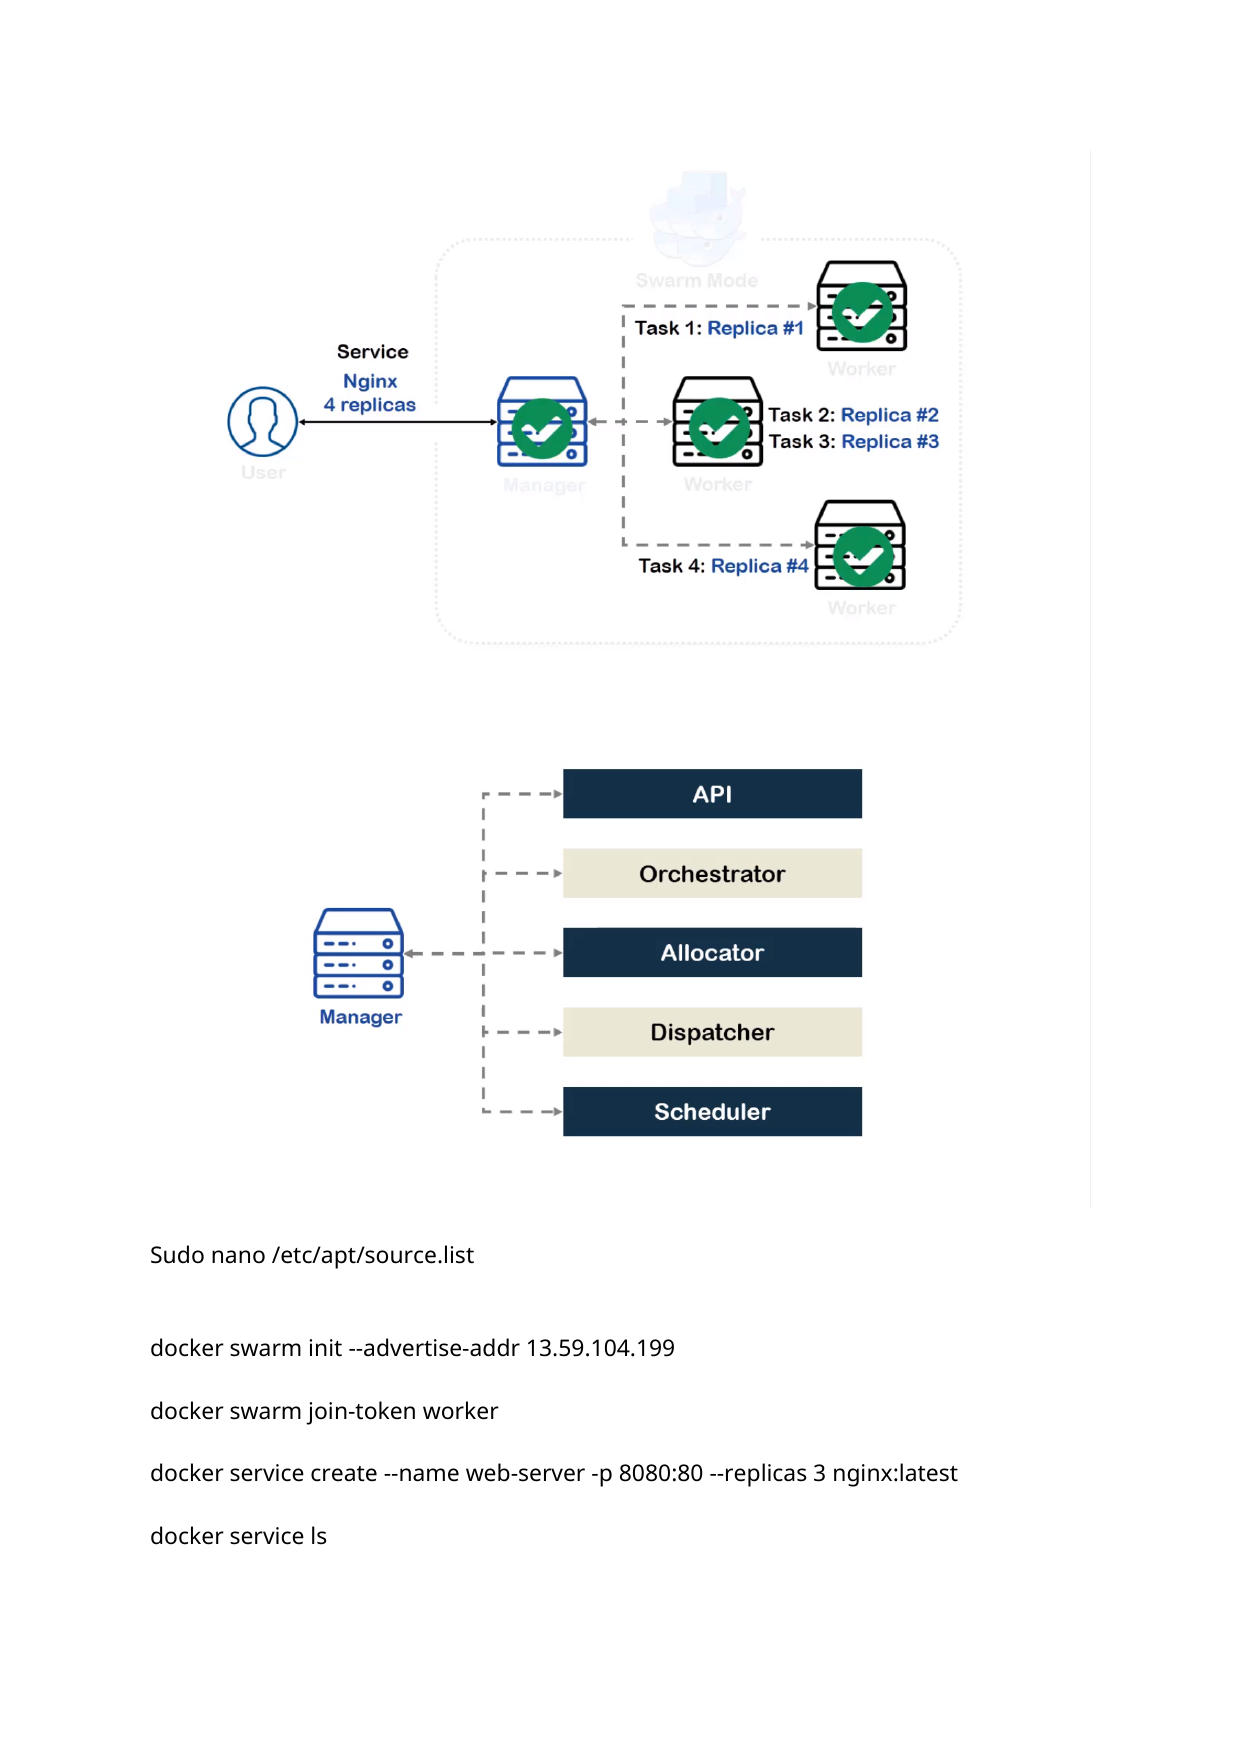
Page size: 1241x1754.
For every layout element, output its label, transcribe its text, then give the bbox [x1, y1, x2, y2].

text Sudo nano /etc/apt/source.list [150, 1238, 1090, 1270]
picture [150, 150, 1091, 1208]
text docker swarm init --advertise-addr 13.59.104.199 [150, 1332, 1090, 1363]
text docker swarm join-token worker [150, 1395, 1090, 1426]
text docker service ls [150, 1520, 1090, 1551]
text docker service create --name web-server -p 8080:80 --replicas 3 nginx:latest [150, 1457, 1090, 1488]
